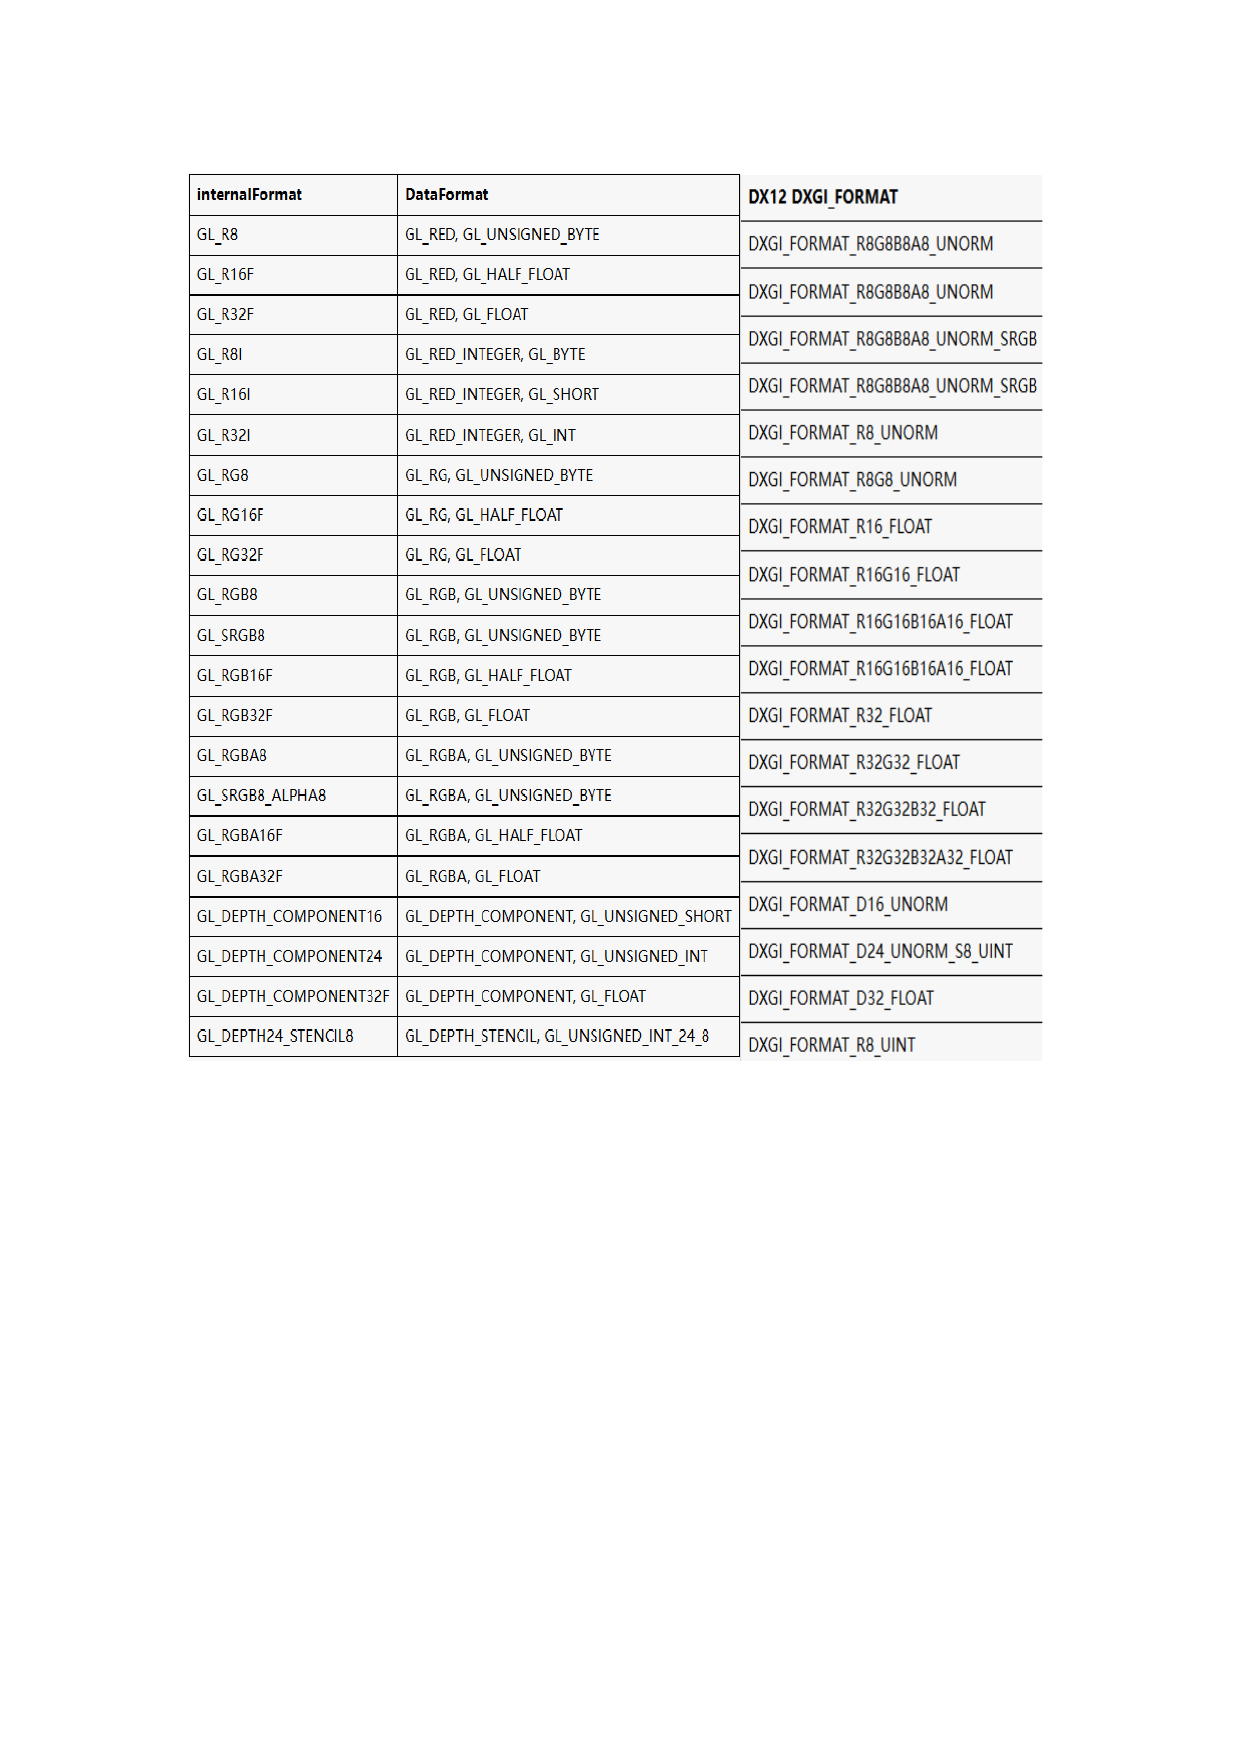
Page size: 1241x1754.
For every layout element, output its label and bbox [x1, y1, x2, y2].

picture [187, 173, 1043, 1061]
